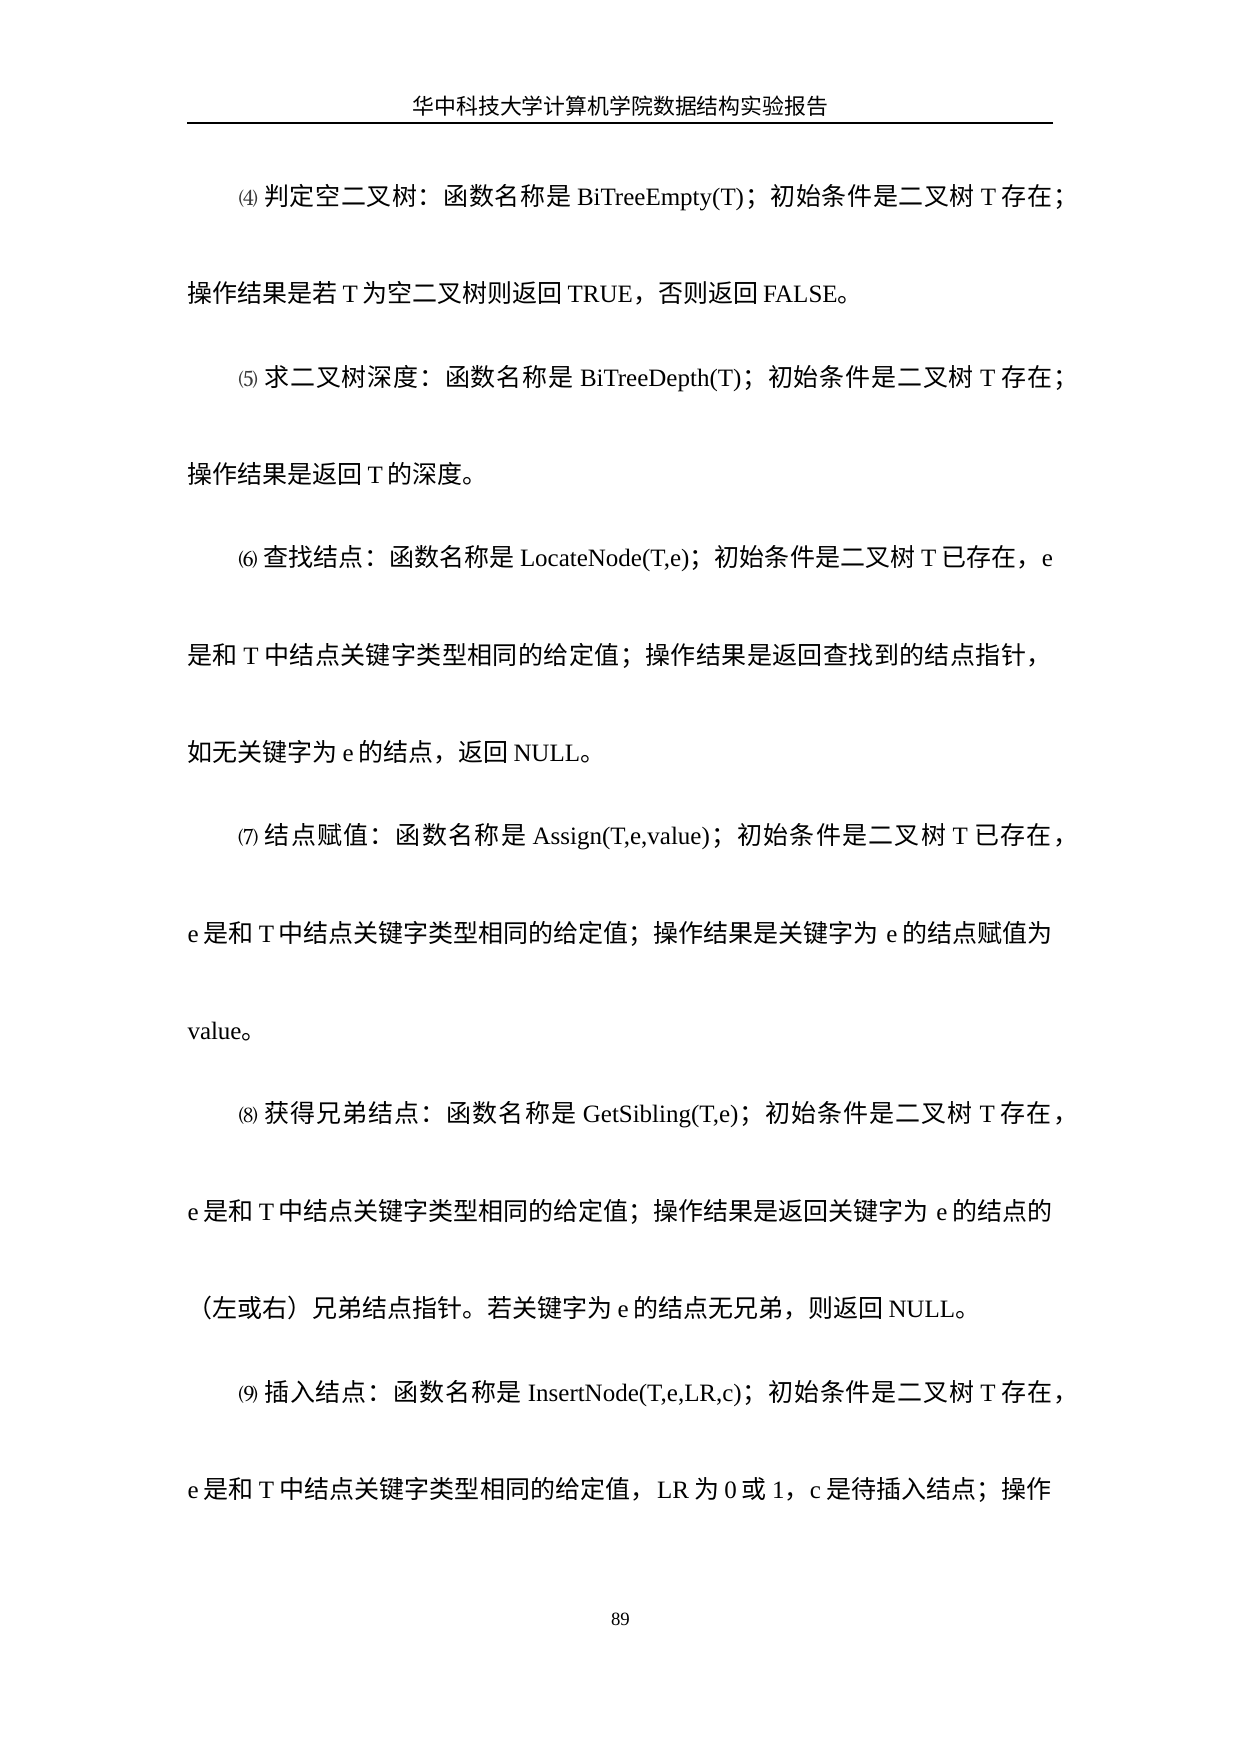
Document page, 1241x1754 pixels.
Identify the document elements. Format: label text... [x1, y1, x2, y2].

text ⑸求二叉树深度：函数名称是BiTreeDepth(T)；初始条件是二叉树T存在；操作结果是返回T的深度。 [187, 343, 1053, 505]
text ⑻获得兄弟结点：函数名称是GetSibling(T,e)；初始条件是二叉树T存在，e是和T中结点关键字类型相同的给定值；操作结果是返回关键字为e的结点的（左或右）兄弟结点指针。若关键字为e的结点无兄弟，则返回NULL。 [187, 1079, 1053, 1339]
text ⑹查找结点：函数名称是LocateNode(T,e)；初始条件是二叉树T已存在，e是和T中结点关键字类型相同的给定值；操作结果是返回查找到的结点指针，如无关键字为e的结点，返回NULL。 [187, 523, 1053, 783]
text ⑺结点赋值：函数名称是Assign(T,e,value)；初始条件是二叉树T已存在，e是和T中结点关键字类型相同的给定值；操作结果是关键字为e的结点赋值为value。 [187, 801, 1053, 1061]
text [187, 1358, 1053, 1520]
text ⑷判定空二叉树：函数名称是BiTreeEmpty(T)；初始条件是二叉树T存在；操作结果是若T为空二叉树则返回TRUE，否则返回FALSE。 [187, 162, 1053, 324]
